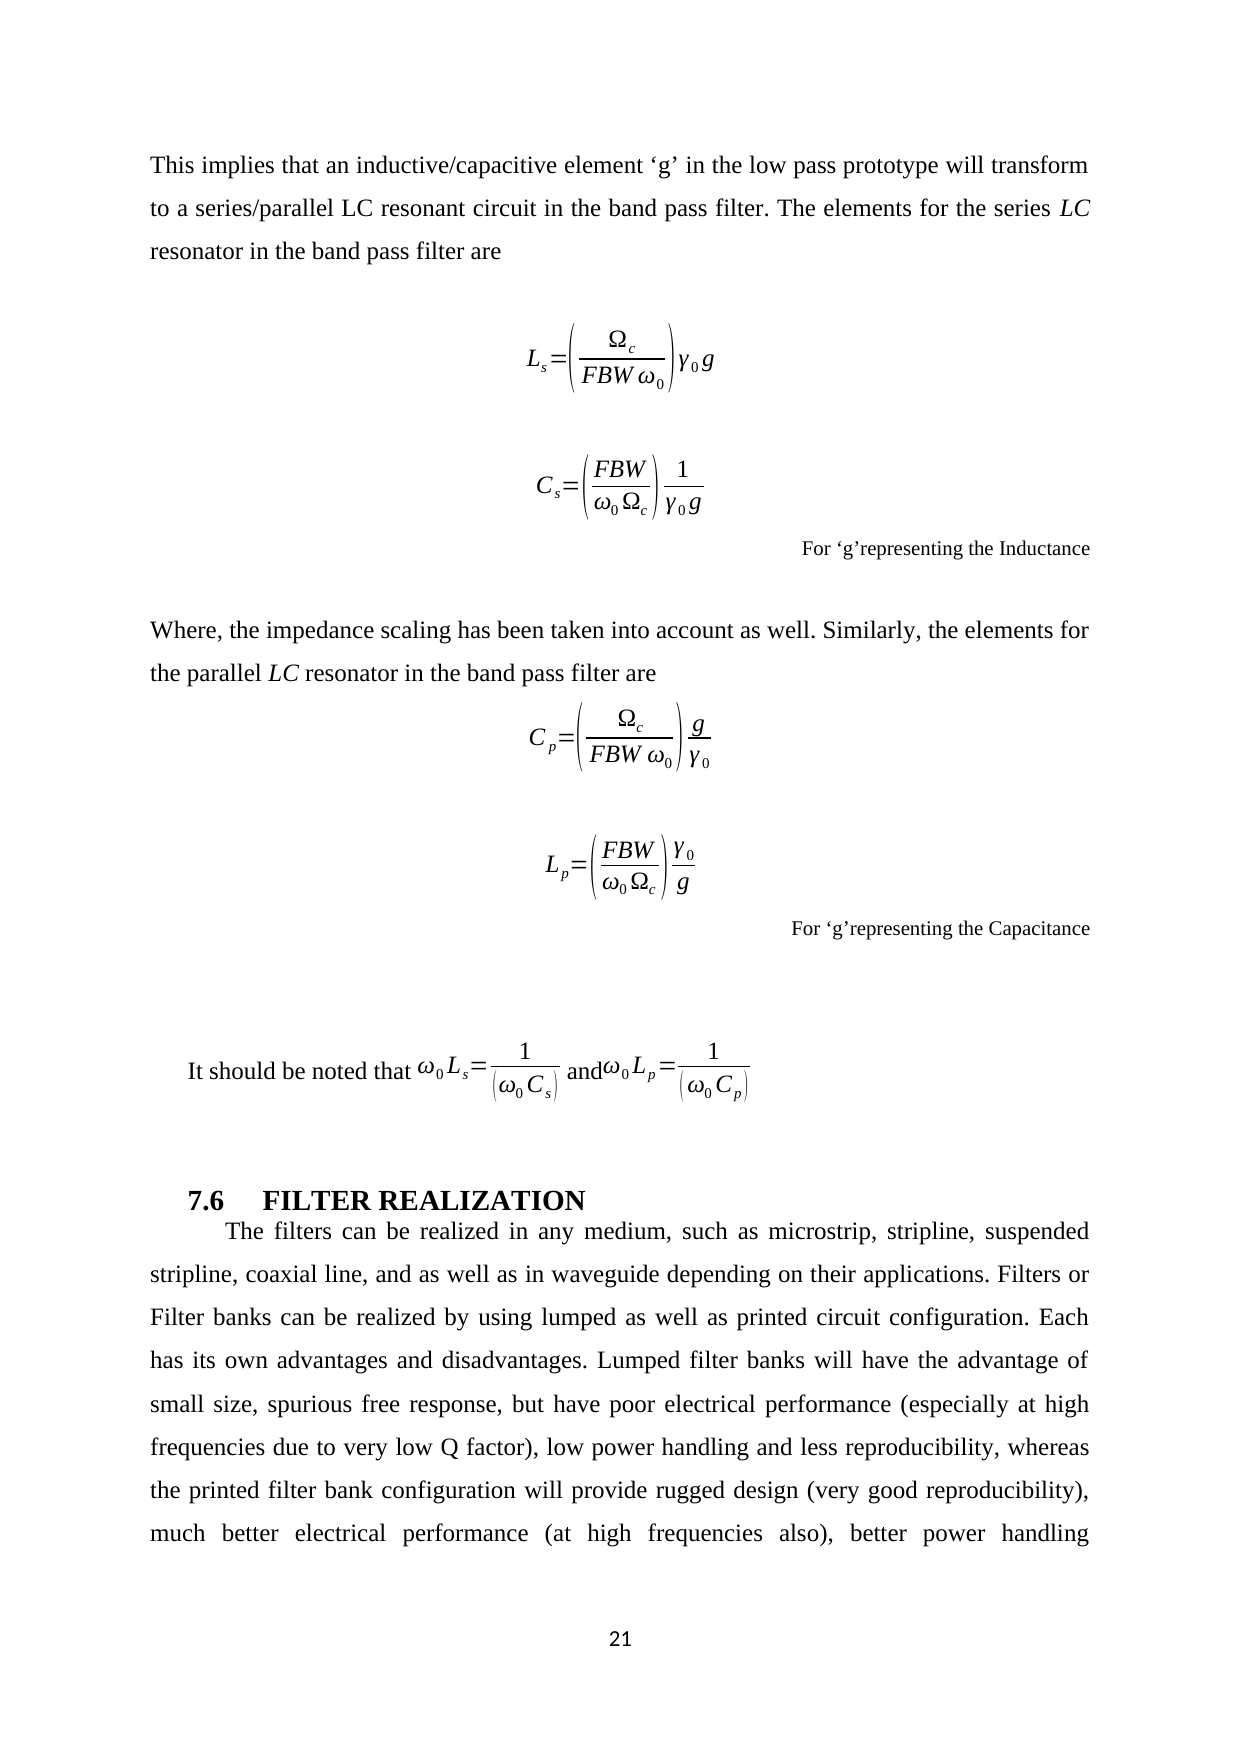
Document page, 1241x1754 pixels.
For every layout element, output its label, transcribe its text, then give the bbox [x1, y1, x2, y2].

list This implies that an inductive/capacitive element ‘g’ in the low pass prototype will transform to a series/parallel LC resonant circuit in the band pass filter. The elements for the series LC resonator in the band pass filter are [150, 150, 1090, 265]
list For ‘g’representing the Inductance [150, 536, 1090, 560]
list FILTER REALIZATION [187, 1183, 985, 1216]
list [150, 1216, 1090, 1547]
list Where, the impedance scaling has been taken into account as well. Similarly, the elements for the parallel LC resonator in the band pass filter are [150, 615, 1090, 687]
text It should be noted that and [187, 1038, 1090, 1104]
list For ‘g’representing the Capacitance [150, 915, 1090, 939]
